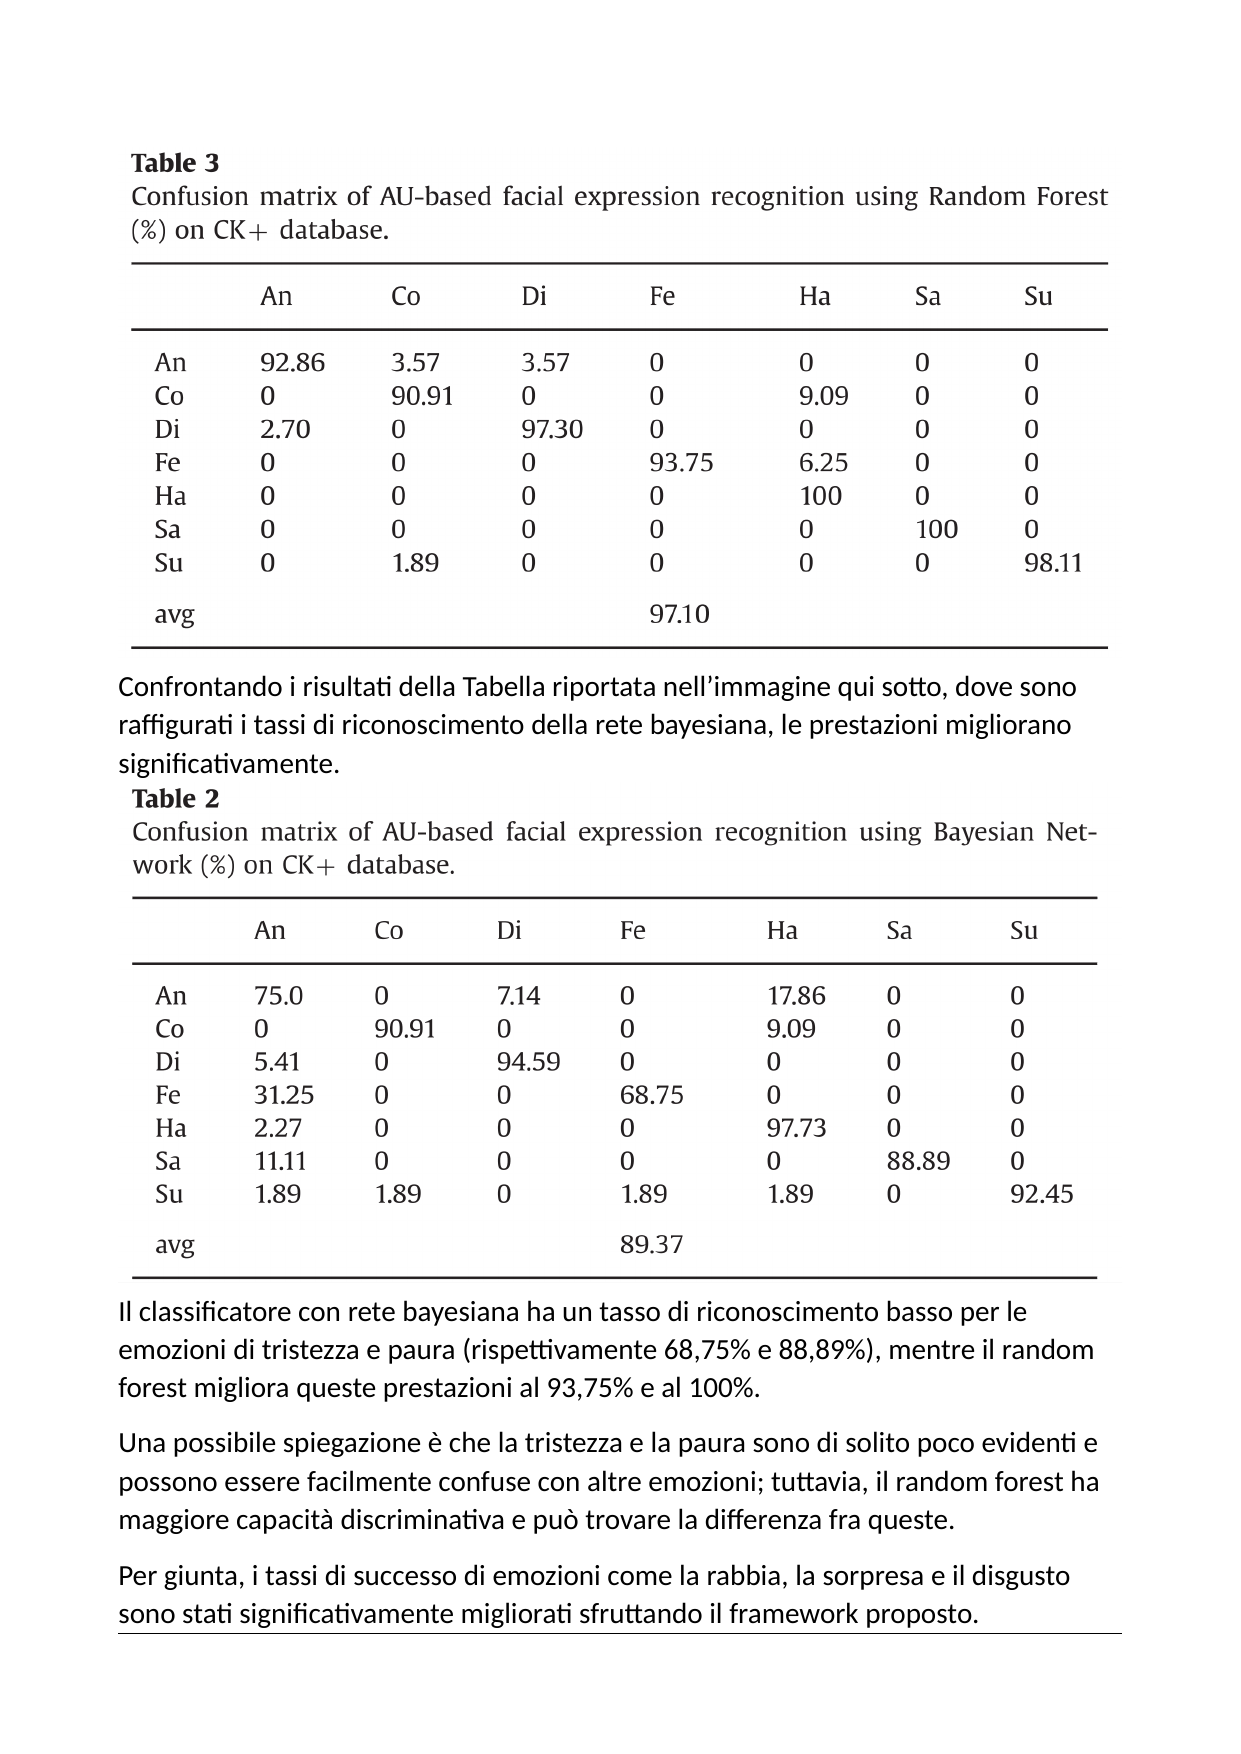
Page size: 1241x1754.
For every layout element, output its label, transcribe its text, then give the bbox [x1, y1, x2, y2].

picture [118, 782, 1123, 1283]
text Per giunta, i tassi di successo di emozioni come la rabbia, la sorpresa e il disgusto sono stati significativamente migliorati sfruttando il framework proposto. [118, 1557, 1122, 1633]
text I risultati riportati nella tabella dell’immagine sottostante raffigurano il tasso di riconoscimento per la rilevazione dell'espressione facciale basata sulle AUs utilizzando il random forest. Confrontando i risultati della Tabella riportata nell’immagine qui sotto, dove sono raffigurati i tassi di riconoscimento della rete bayesiana, le prestazioni migliorano significativamente. Il classificatore con rete bayesiana ha un tasso di riconoscimento basso per le emozioni di tristezza e paura (rispettivamente 68,75% e 88,89%), mentre il random forest migliora queste prestazioni al 93,75% e al 100%. [118, 658, 1122, 782]
text I risultati riportati nella tabella dell’immagine sottostante raffigurano il tasso di riconoscimento per la rilevazione dell'espressione facciale basata sulle AUs utilizzando il random forest. Confrontando i risultati della Tabella riportata nell’immagine qui sotto, dove sono raffigurati i tassi di riconoscimento della rete bayesiana, le prestazioni migliorano significativamente. Il classificatore con rete bayesiana ha un tasso di riconoscimento basso per le emozioni di tristezza e paura (rispettivamente 68,75% e 88,89%), mentre il random forest migliora queste prestazioni al 93,75% e al 100%. [118, 1283, 1122, 1405]
text Una possibile spiegazione è che la tristezza e la paura sono di solito poco evidenti e possono essere facilmente confuse con altre emozioni; tuttavia, il random forest ha maggiore capacità discriminativa e può trovare la differenza fra queste. [118, 1424, 1122, 1537]
picture [118, 147, 1123, 658]
